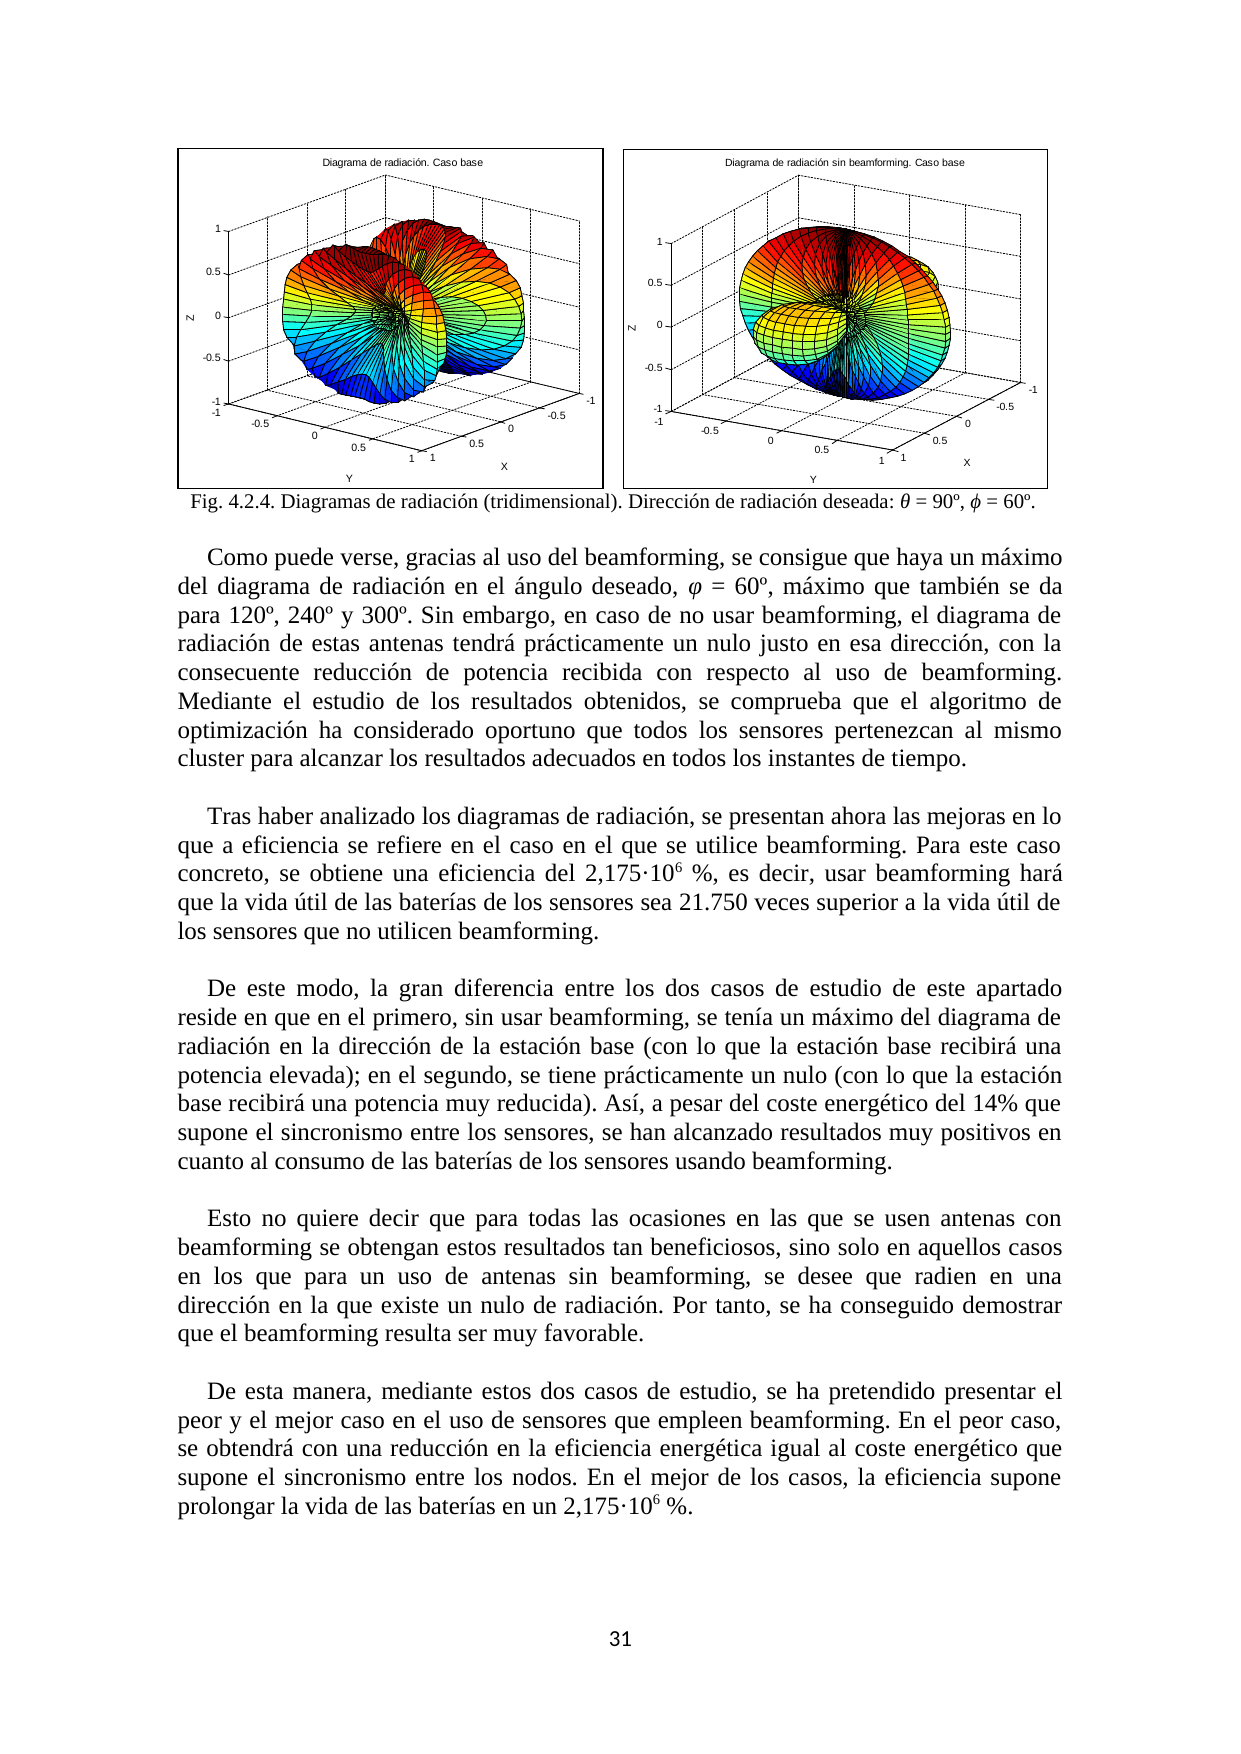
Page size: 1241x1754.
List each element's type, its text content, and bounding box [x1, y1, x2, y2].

text De esta manera, mediante estos dos casos de estudio, se ha pretendido presentar el peor y el mejor caso en el uso de sensores que empleen beamforming. En el peor caso, se obtendrá con una reducción en la eficiencia energética igual al coste energético que supone el sincronismo entre los nodos. En el mejor de los casos, la eficiencia supone prolongar la vida de las baterías en un 2,175·106 %. [177, 1376, 1063, 1520]
text Esto no quiere decir que para todas las ocasiones en las que se usen antenas con beamforming se obtengan estos resultados tan beneficiosos, sino solo en aquellos casos en los que para un uso de antenas sin beamforming, se desee que radien en una dirección en la que existe un nulo de radiación. Por tanto, se ha conseguido demostrar que el beamforming resulta ser muy favorable. [177, 1203, 1063, 1347]
text Tras haber analizado los diagramas de radiación, se presentan ahora las mejoras en lo que a eficiencia se refiere en el caso en el que se utilice beamforming. Para este caso concreto, se obtiene una eficiencia del 2,175·106 %, es decir, usar beamforming hará que la vida útil de las baterías de los sensores sea 21.750 veces superior a la vida útil de los sensores que no utilicen beamforming. [177, 801, 1063, 945]
text De este modo, la gran diferencia entre los dos casos de estudio de este apartado reside en que en el primero, sin usar beamforming, se tenía un máximo del diagrama de radiación en la dirección de la estación base (con lo que la estación base recibirá una potencia elevada); en el segundo, se tiene prácticamente un nulo (con lo que la estación base recibirá una potencia muy reducida). Así, a pesar del coste energético del 14% que supone el sincronismo entre los sensores, se han alcanzado resultados muy positivos en cuanto al consumo de las baterías de los sensores usando beamforming. [177, 973, 1063, 1175]
text Fig. 4.2.4. Diagramas de radiación (tridimensional). Dirección de radiación deseada: θ = 90º, ϕ = 60º. [0, 489, 1226, 513]
text Como puede verse, gracias al uso del beamforming, se consigue que haya un máximo del diagrama de radiación en el ángulo deseado, φ = 60º, máximo que también se da para 120º, 240º y 300º. Sin embargo, en caso de no usar beamforming, el diagrama de radiación de estas antenas tendrá prácticamente un nulo justo en esa dirección, con la consecuente reducción de potencia recibida con respecto al uso de beamforming. Mediante el estudio de los resultados obtenidos, se comprueba que el algoritmo de optimización ha considerado oportuno que todos los sensores pertenezcan al mismo cluster para alcanzar los resultados adecuados en todos los instantes de tiempo. [177, 542, 1063, 772]
